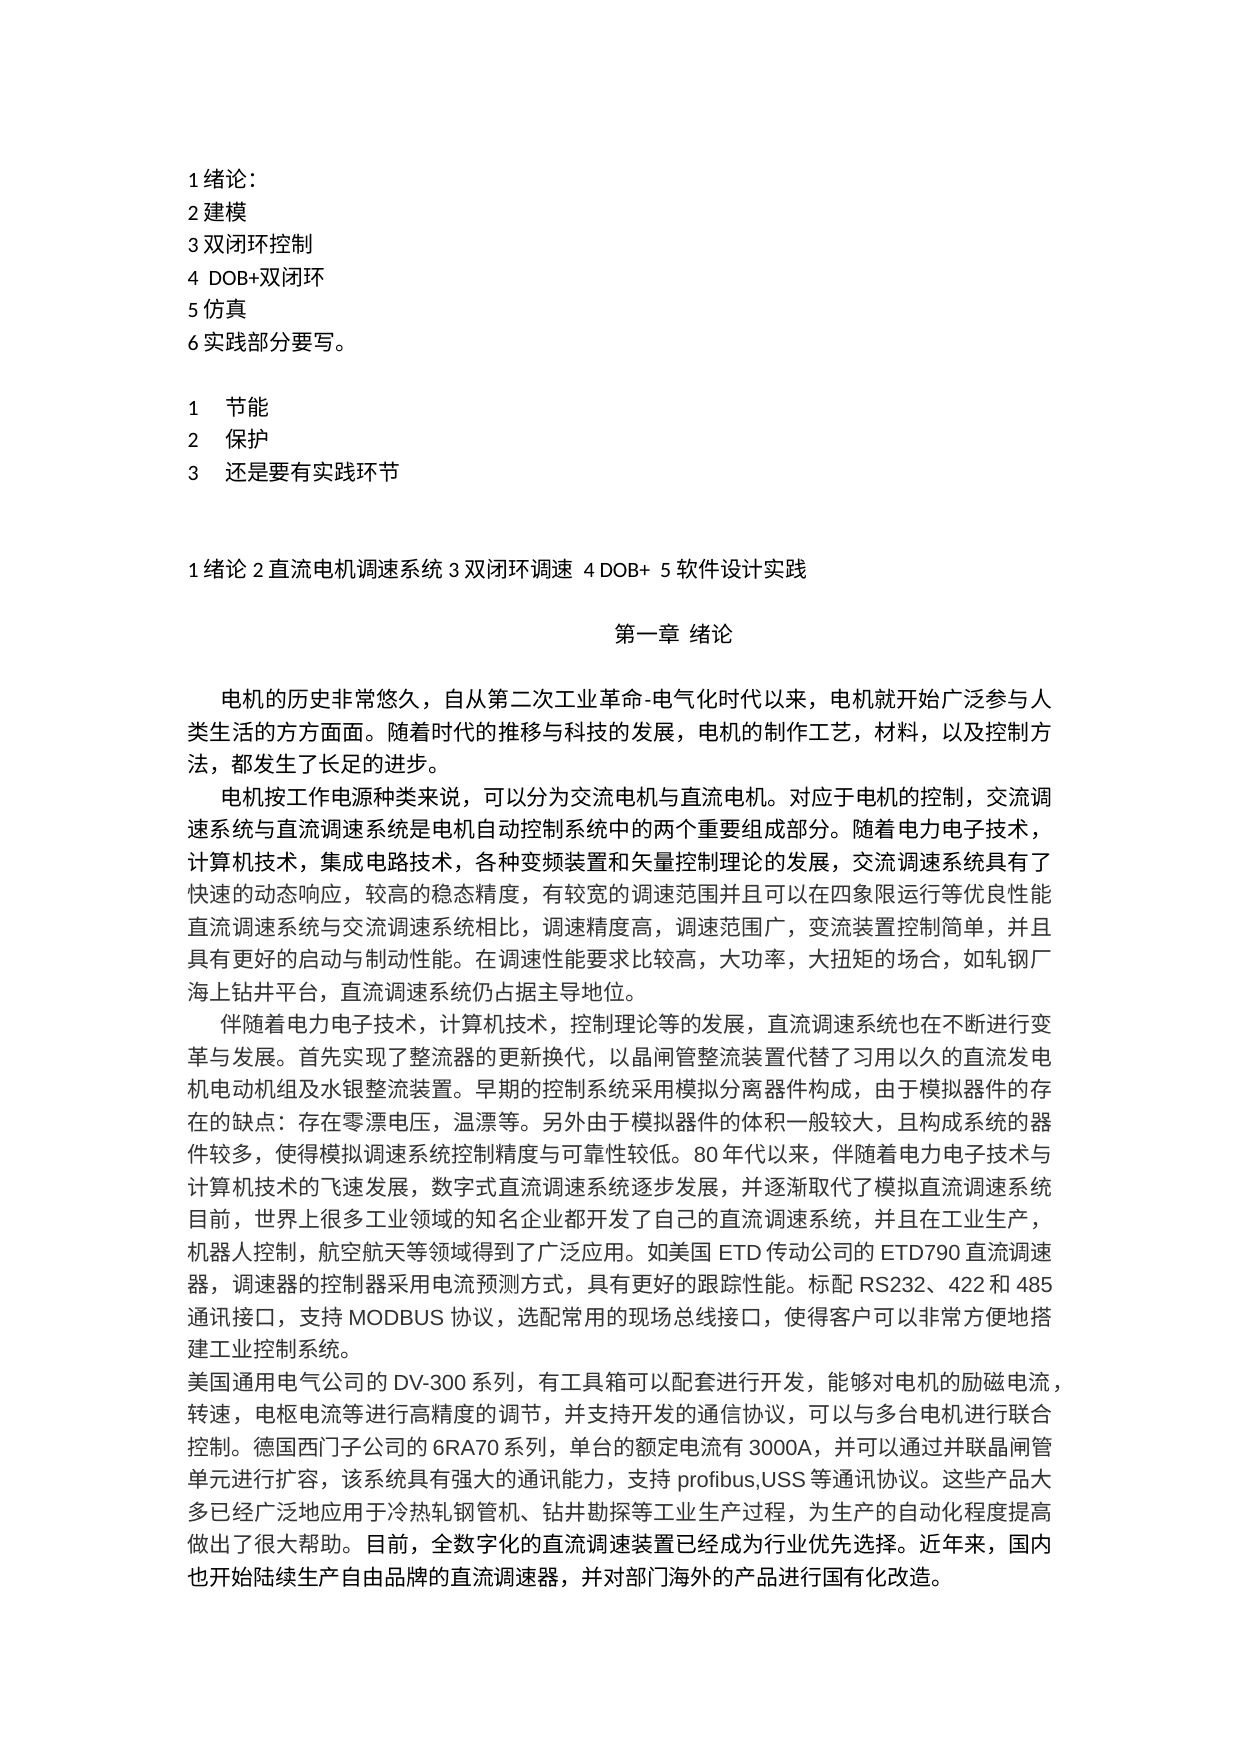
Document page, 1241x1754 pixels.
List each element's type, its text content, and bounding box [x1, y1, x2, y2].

list 保护 [187, 422, 1053, 454]
text 第一章 绪论 [187, 617, 1053, 649]
text 5 仿真 [187, 292, 1053, 324]
text 美国通用电气公司的DV-300系列，有工具箱可以配套进行开发，能够对电机的励磁电流，转速，电枢电流等进行高精度的调节，并支持开发的通信协议，可以与多台电机进行联合控制。德国西门子公司的6RA70系列，单台的额定电流有3000A，并可以通过并联晶闸管单元进行扩容，该系统具有强大的通讯能力，支持profibus,USS等通讯协议。这些产品大多已经广泛地应用于冷热轧钢管机、钻井勘探等工业生产过程，为生产的自动化程度提高做出了很大帮助。目前，全数字化的直流调速装置已经成为行业优先选择。近年来，国内也开始陆续生产自由品牌的直流调速器，并对部门海外的产品进行国有化改造。 [187, 1364, 1053, 1592]
text 电机按工作电源种类来说，可以分为交流电机与直流电机。对应于电机的控制，交流调速系统与直流调速系统是电机自动控制系统中的两个重要组成部分。随着电力电子技术，计算机技术，集成电路技术，各种变频装置和矢量控制理论的发展，交流调速系统具有了快速的动态响应，较高的稳态精度，有较宽的调速范围并且可以在四象限运行等优良性能。直流调速系统与交流调速系统相比，调速精度高，调速范围广，变流装置控制简单，并且具有更好的启动与制动性能。在调速性能要求比较高，大功率，大扭矩的场合，如轧钢厂，海上钻井平台，直流调速系统仍占据主导地位。 [187, 779, 1053, 1007]
text 伴随着电力电子技术，计算机技术，控制理论等的发展，直流调速系统也在不断进行变革与发展。首先实现了整流器的更新换代，以晶闸管整流装置代替了习用以久的直流发电机电动机组及水银整流装置。早期的控制系统采用模拟分离器件构成，由于模拟器件的存在的缺点：存在零漂电压，温漂等。另外由于模拟器件的体积一般较大，且构成系统的器件较多，使得模拟调速系统控制精度与可靠性较低。80年代以来，伴随着电力电子技术与计算机技术的飞速发展，数字式直流调速系统逐步发展，并逐渐取代了模拟直流调速系统。目前，世界上很多工业领域的知名企业都开发了自己的直流调速系统，并且在工业生产，机器人控制，航空航天等领域得到了广泛应用。如美国ETD传动公司的ETD790直流调速器，调速器的控制器采用电流预测方式，具有更好的跟踪性能。标配RS232、422和485通讯接口，支持MODBUS 协议，选配常用的现场总线接口，使得客户可以非常方便地搭建工业控制系统。 [187, 1007, 1053, 1364]
text 1 绪论 2 直流电机调速系统 3 双闭环调速 4 DOB+ 5 软件设计实践 [187, 552, 1053, 584]
list 还是要有实践环节 [187, 454, 1053, 487]
text 2 建模 [187, 194, 1053, 227]
text 6 实践部分要写。 [187, 324, 1053, 357]
text 4 DOB+双闭环 [187, 259, 1053, 292]
text 1 绪论： [187, 162, 1053, 194]
text 3 双闭环控制 [187, 227, 1053, 259]
list 节能 [187, 389, 1053, 422]
text 电机的历史非常悠久，自从第二次工业革命-电气化时代以来，电机就开始广泛参与人类生活的方方面面。随着时代的推移与科技的发展，电机的制作工艺，材料，以及控制方法，都发生了长足的进步。 [187, 682, 1053, 779]
